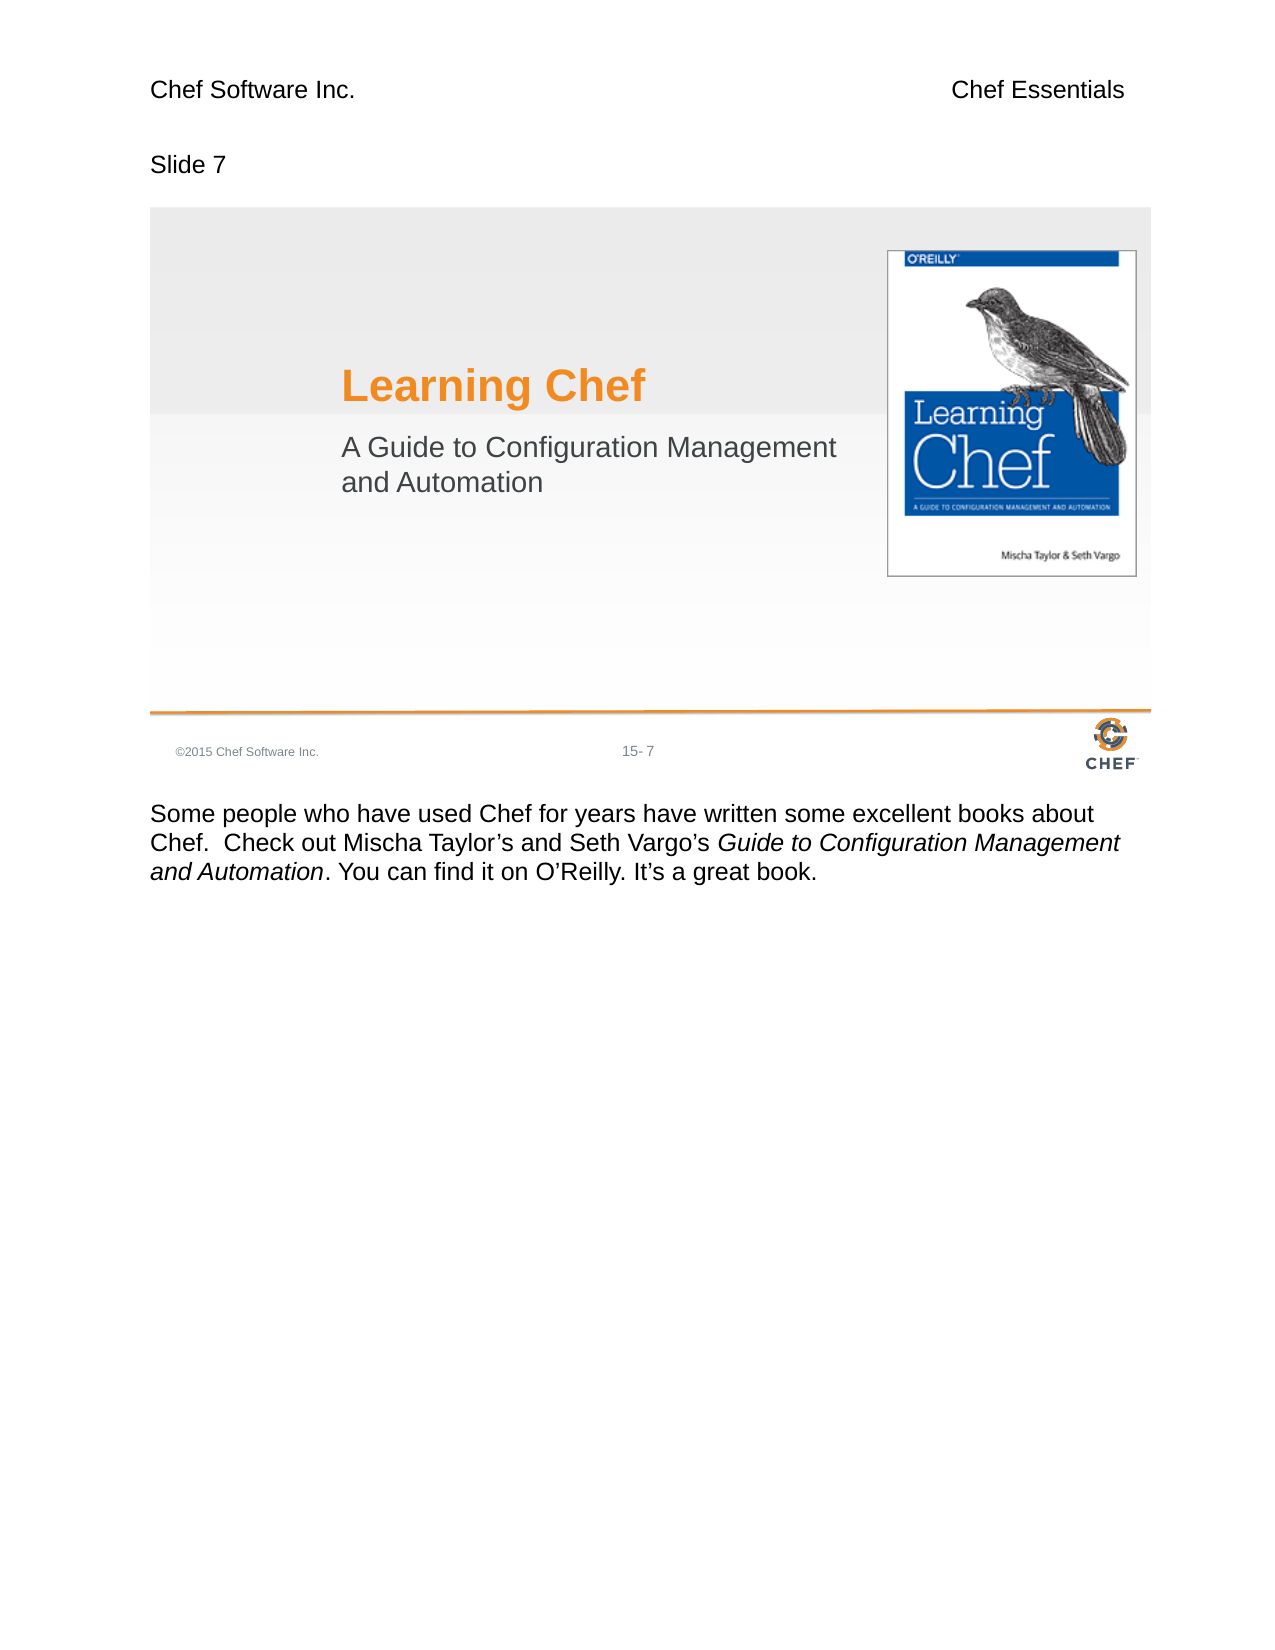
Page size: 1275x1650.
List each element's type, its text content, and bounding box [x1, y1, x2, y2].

text Slide 7 [150, 150, 1125, 179]
text Some people who have used Chef for years have written some excellent books about Chef. Check out Mischa Taylor’s and Seth Vargo’s Guide to Configuration Management and Automation. You can find it on O’Reilly. It’s a great book. [150, 799, 1125, 886]
